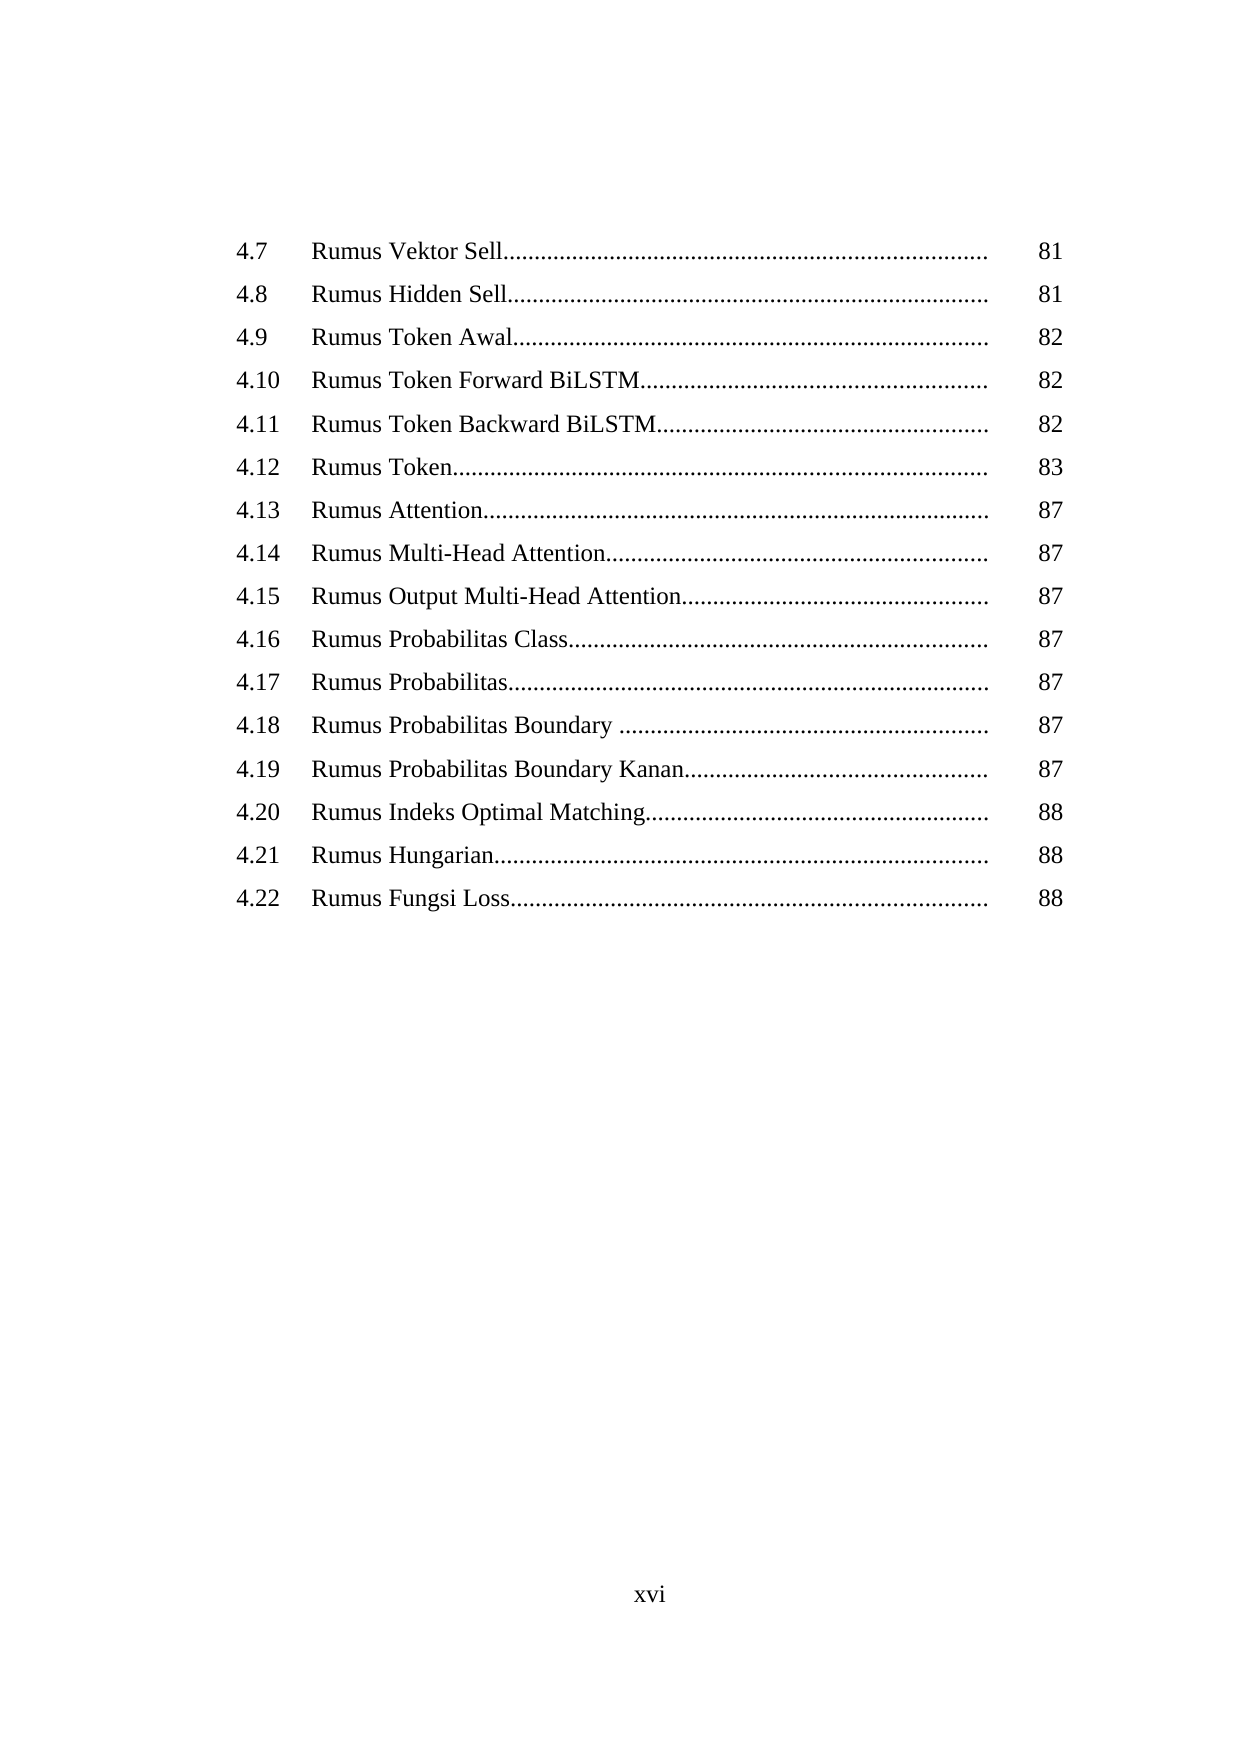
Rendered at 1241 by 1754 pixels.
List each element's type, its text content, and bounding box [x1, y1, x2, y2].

text 4.10 Rumus Token Forward BiLSTM 82 [236, 366, 1063, 394]
text 4.20 Rumus Indeks Optimal Matching 88 [236, 797, 1063, 826]
text 4.13 Rumus Attention 87 [236, 495, 1063, 524]
text 4.9 Rumus Token Awal 82 [236, 322, 1063, 351]
text 4.18 Rumus Probabilitas Boundary 87 [236, 711, 1063, 739]
text 4.21 Rumus Hungarian 88 [236, 840, 1063, 869]
text 4.8 Rumus Hidden Sell 81 [236, 279, 1063, 308]
text 4.16 Rumus Probabilitas Class 87 [236, 624, 1063, 653]
text 4.17 Rumus Probabilitas 87 [236, 667, 1063, 696]
text 4.22 Rumus Fungsi Loss 88 [236, 883, 1063, 912]
text 4.15 Rumus Output Multi-Head Attention 87 [236, 581, 1063, 610]
text 4.19 Rumus Probabilitas Boundary Kanan 87 [236, 754, 1063, 782]
text 4.11 Rumus Token Backward BiLSTM 82 [236, 409, 1063, 437]
text 4.14 Rumus Multi-Head Attention 87 [236, 538, 1063, 567]
text 4.7 Rumus Vektor Sell 81 [236, 236, 1063, 265]
text 4.12 Rumus Token 83 [236, 452, 1063, 481]
